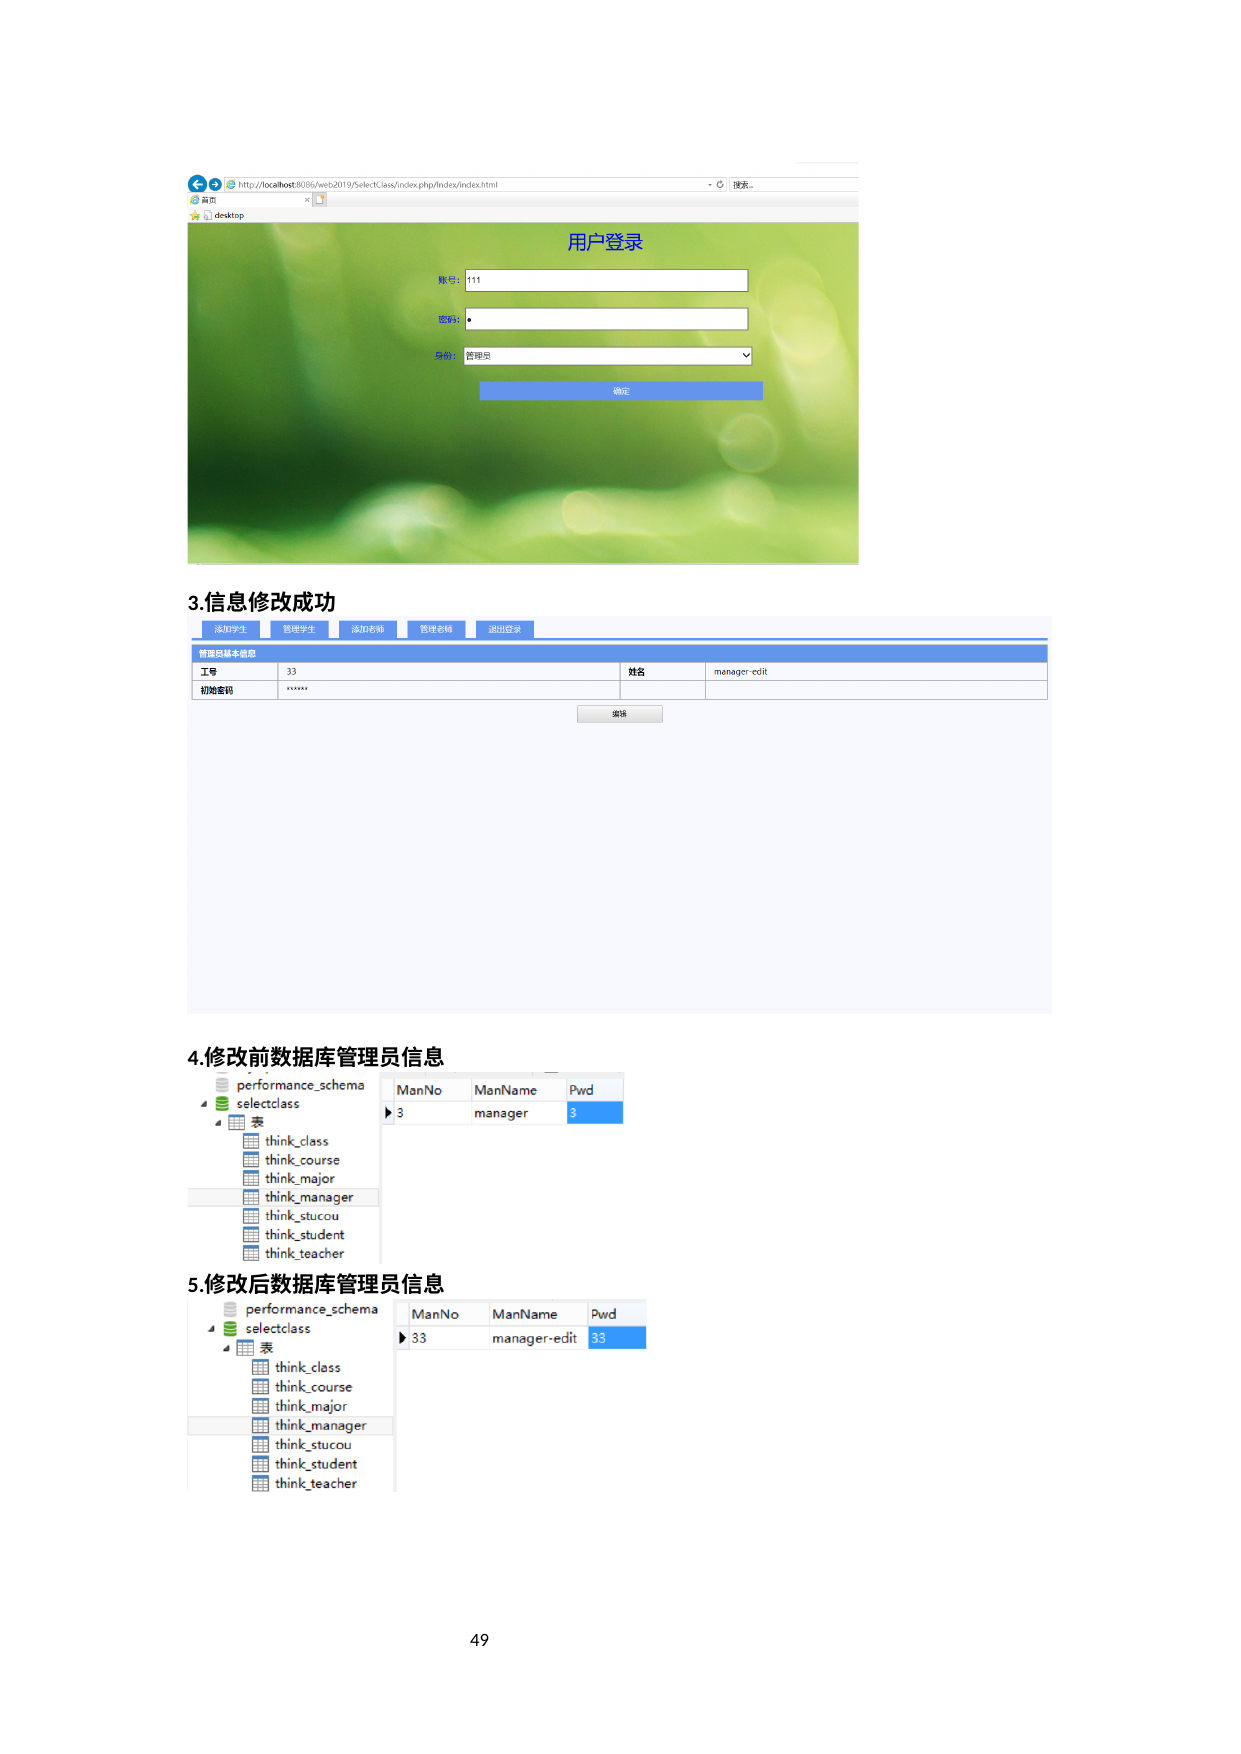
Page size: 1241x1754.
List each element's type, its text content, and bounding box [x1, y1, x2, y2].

text 5.修改后数据库管理员信息 [187, 1267, 1053, 1299]
picture [187, 1072, 625, 1264]
picture [187, 162, 859, 565]
text 4.修改前数据库管理员信息 [187, 1039, 1053, 1072]
text 3.信息修改成功 [187, 584, 1053, 617]
picture [187, 616, 1052, 1014]
picture [187, 1299, 647, 1492]
picture [193, 181, 202, 188]
